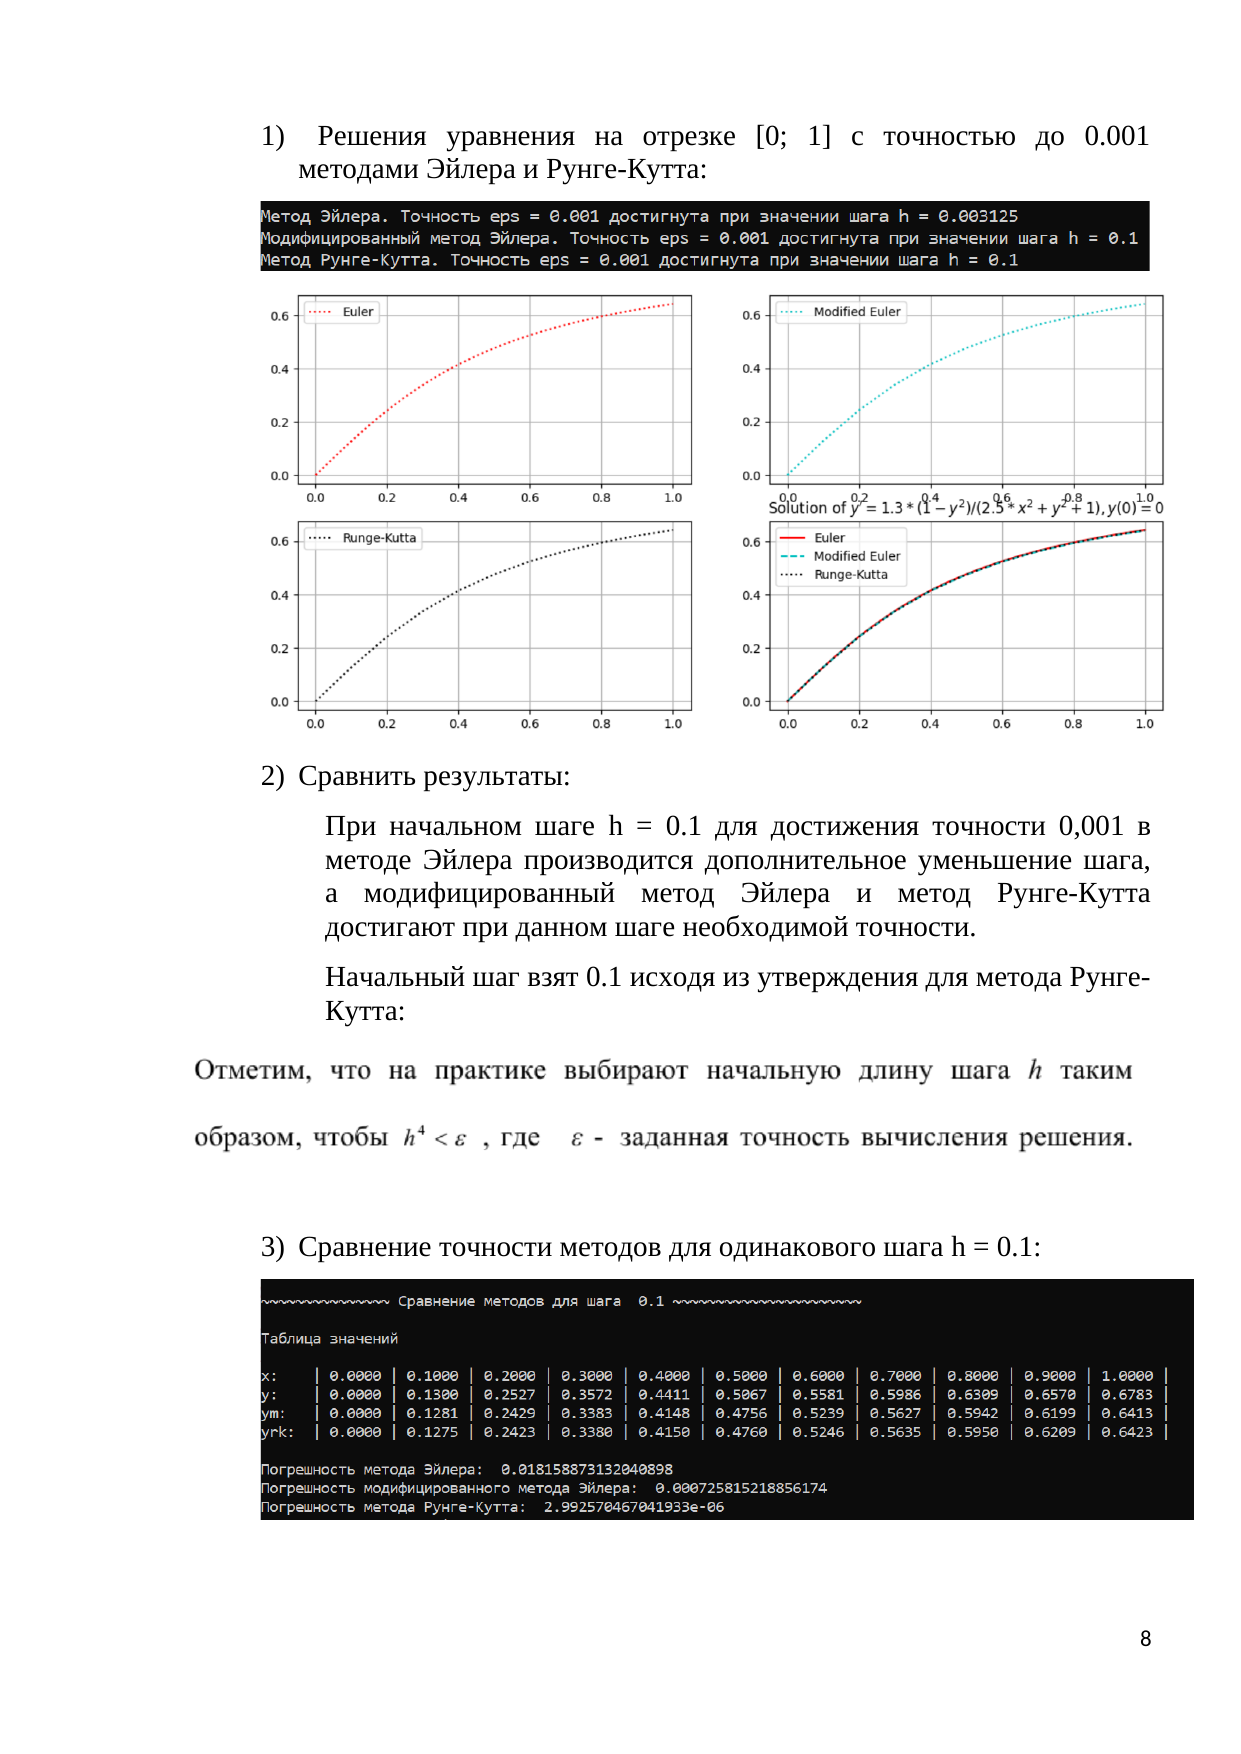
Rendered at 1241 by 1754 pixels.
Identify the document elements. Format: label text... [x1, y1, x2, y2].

picture [177, 1043, 1152, 1163]
list Сравнить результаты: [261, 758, 1152, 792]
text При начальном шаге h = 0.1 для достижения точности 0,001 в методе Эйлера производится дополнительное уменьшение шага, а модифицированный метод Эйлера и метод Рунге-Кутта достигают при данном шаге необходимой точности. [325, 808, 1152, 943]
text Начальный шаг взят 0.1 исходя из утверждения для метода Рунге-Кутта: [325, 959, 1152, 1026]
picture [260, 287, 1181, 742]
list Сравнение точности методов для одинакового шага h = 0.1: [261, 1229, 1152, 1263]
picture [260, 201, 1150, 271]
picture [260, 1279, 1194, 1520]
list Решения уравнения на отрезке [0; 1] с точностью до 0.001 методами Эйлера и Рунге-Кутта: [261, 118, 1152, 185]
